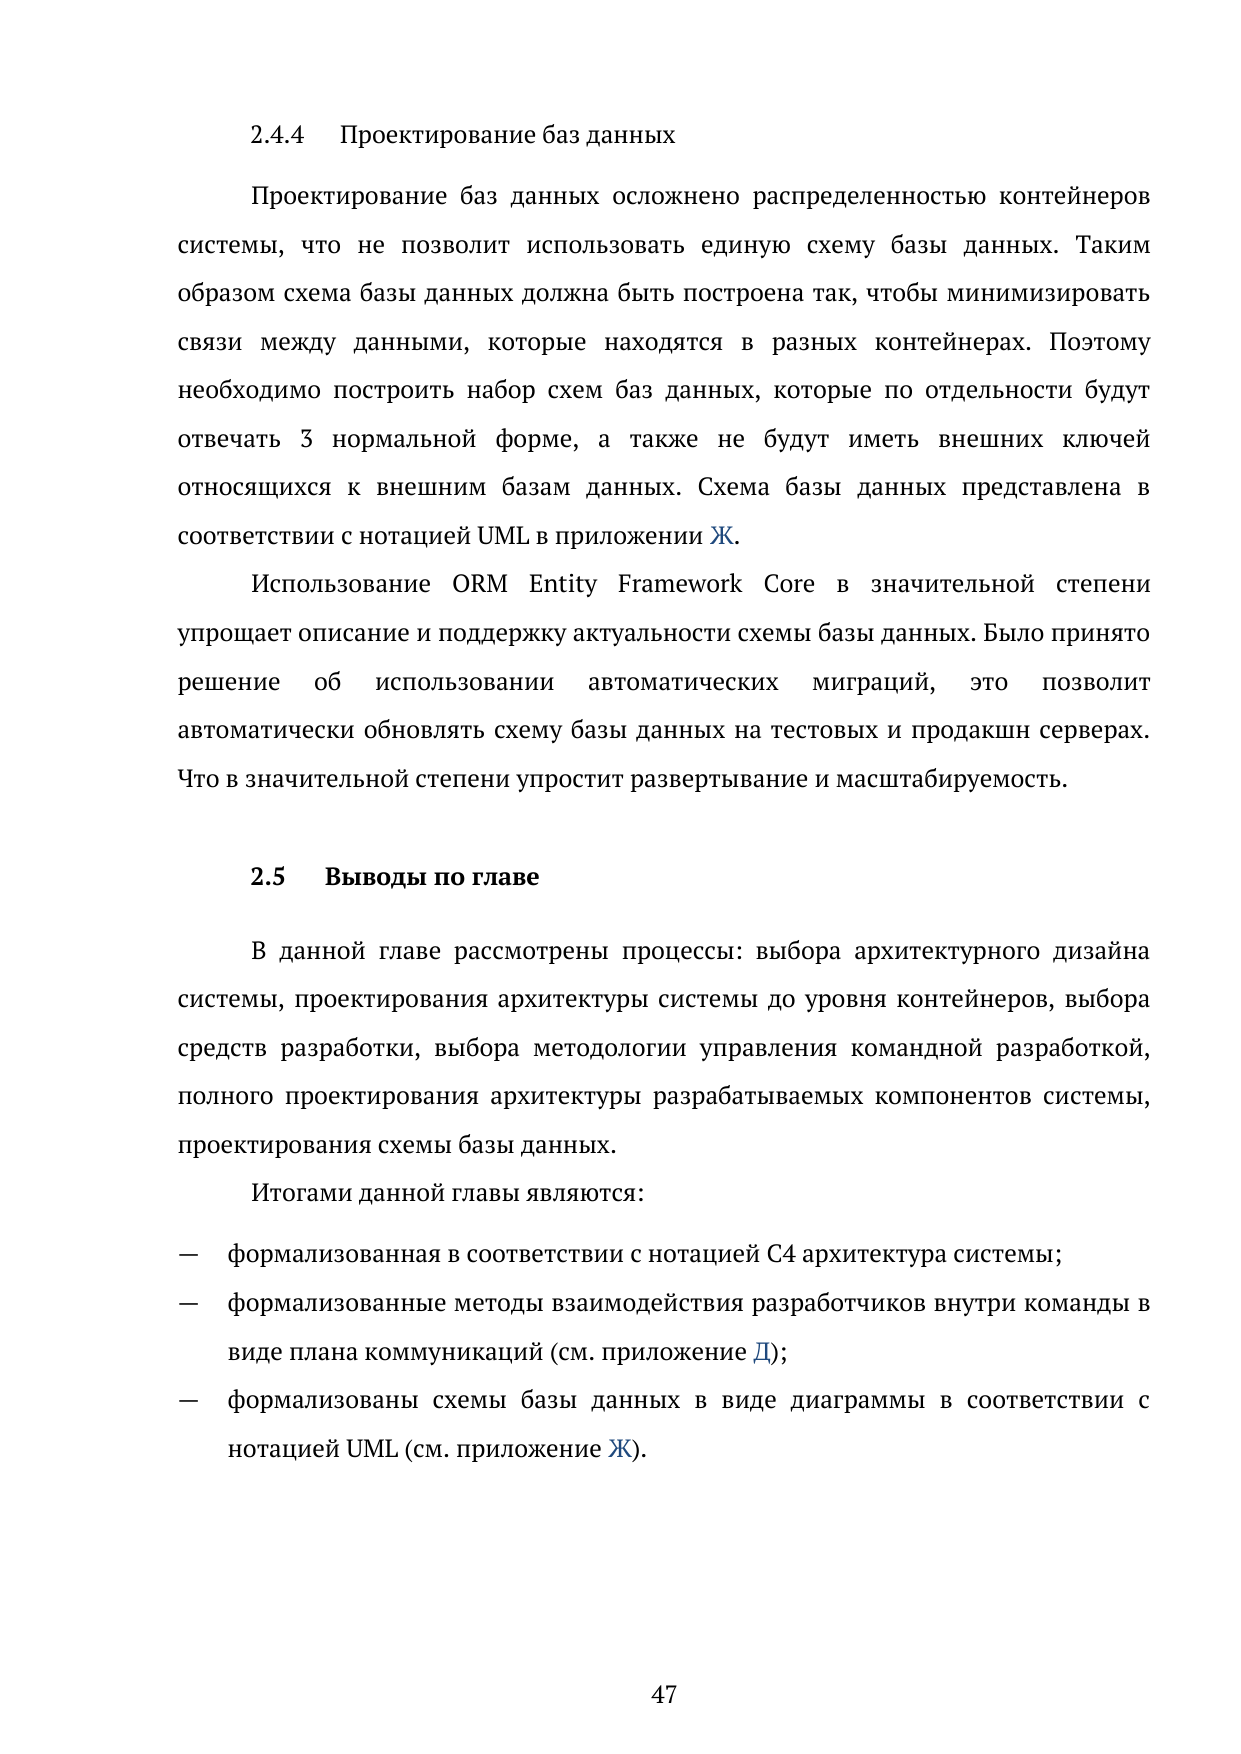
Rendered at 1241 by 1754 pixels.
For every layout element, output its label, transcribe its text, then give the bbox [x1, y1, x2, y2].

list формализованные методы взаимодействия разработчиков внутри команды в виде плана коммуникаций (см. приложение Д); [177, 1286, 1152, 1367]
text В данной главе рассмотрены процессы: выбора архитектурного дизайна системы, проектирования архитектуры системы до уровня контейнеров, выбора средств разработки, выбора методологии управления командной разработкой, полного проектирования архитектуры разрабатываемых компонентов системы, проектирования схемы базы данных. [177, 934, 1152, 1160]
list формализованная в соответствии с нотацией С4 архитектура системы; [177, 1237, 1152, 1270]
subtitle Проектирование баз данных [250, 118, 1152, 151]
subtitle Выводы по главе [250, 860, 1152, 893]
list формализованы схемы базы данных в виде диаграммы в соответствии с нотацией UML (см. приложение Ж). [177, 1383, 1152, 1464]
text Проектирование баз данных осложнено распределенностью контейнеров системы, что не позволит использовать единую схему базы данных. Таким образом схема базы данных должна быть построена так, чтобы минимизировать связи между данными, которые находятся в разных контейнерах. Поэтому необходимо построить набор схем баз данных, которые по отдельности будут отвечать 3 нормальной форме, а также не будут иметь внешних ключей относящихся к внешним базам данных. Схема базы данных представлена в соответствии с нотацией UML в приложении Ж. [177, 179, 1152, 551]
text Использование ORM Entity Framework Core в значительной степени упрощает описание и поддержку актуальности схемы базы данных. Было принято решение об использовании автоматических миграций, это позволит автоматически обновлять схему базы данных на тестовых и продакшн серверах. Что в значительной степени упростит развертывание и масштабируемость. [177, 567, 1152, 794]
text Итогами данной главы являются: [177, 1176, 1152, 1209]
